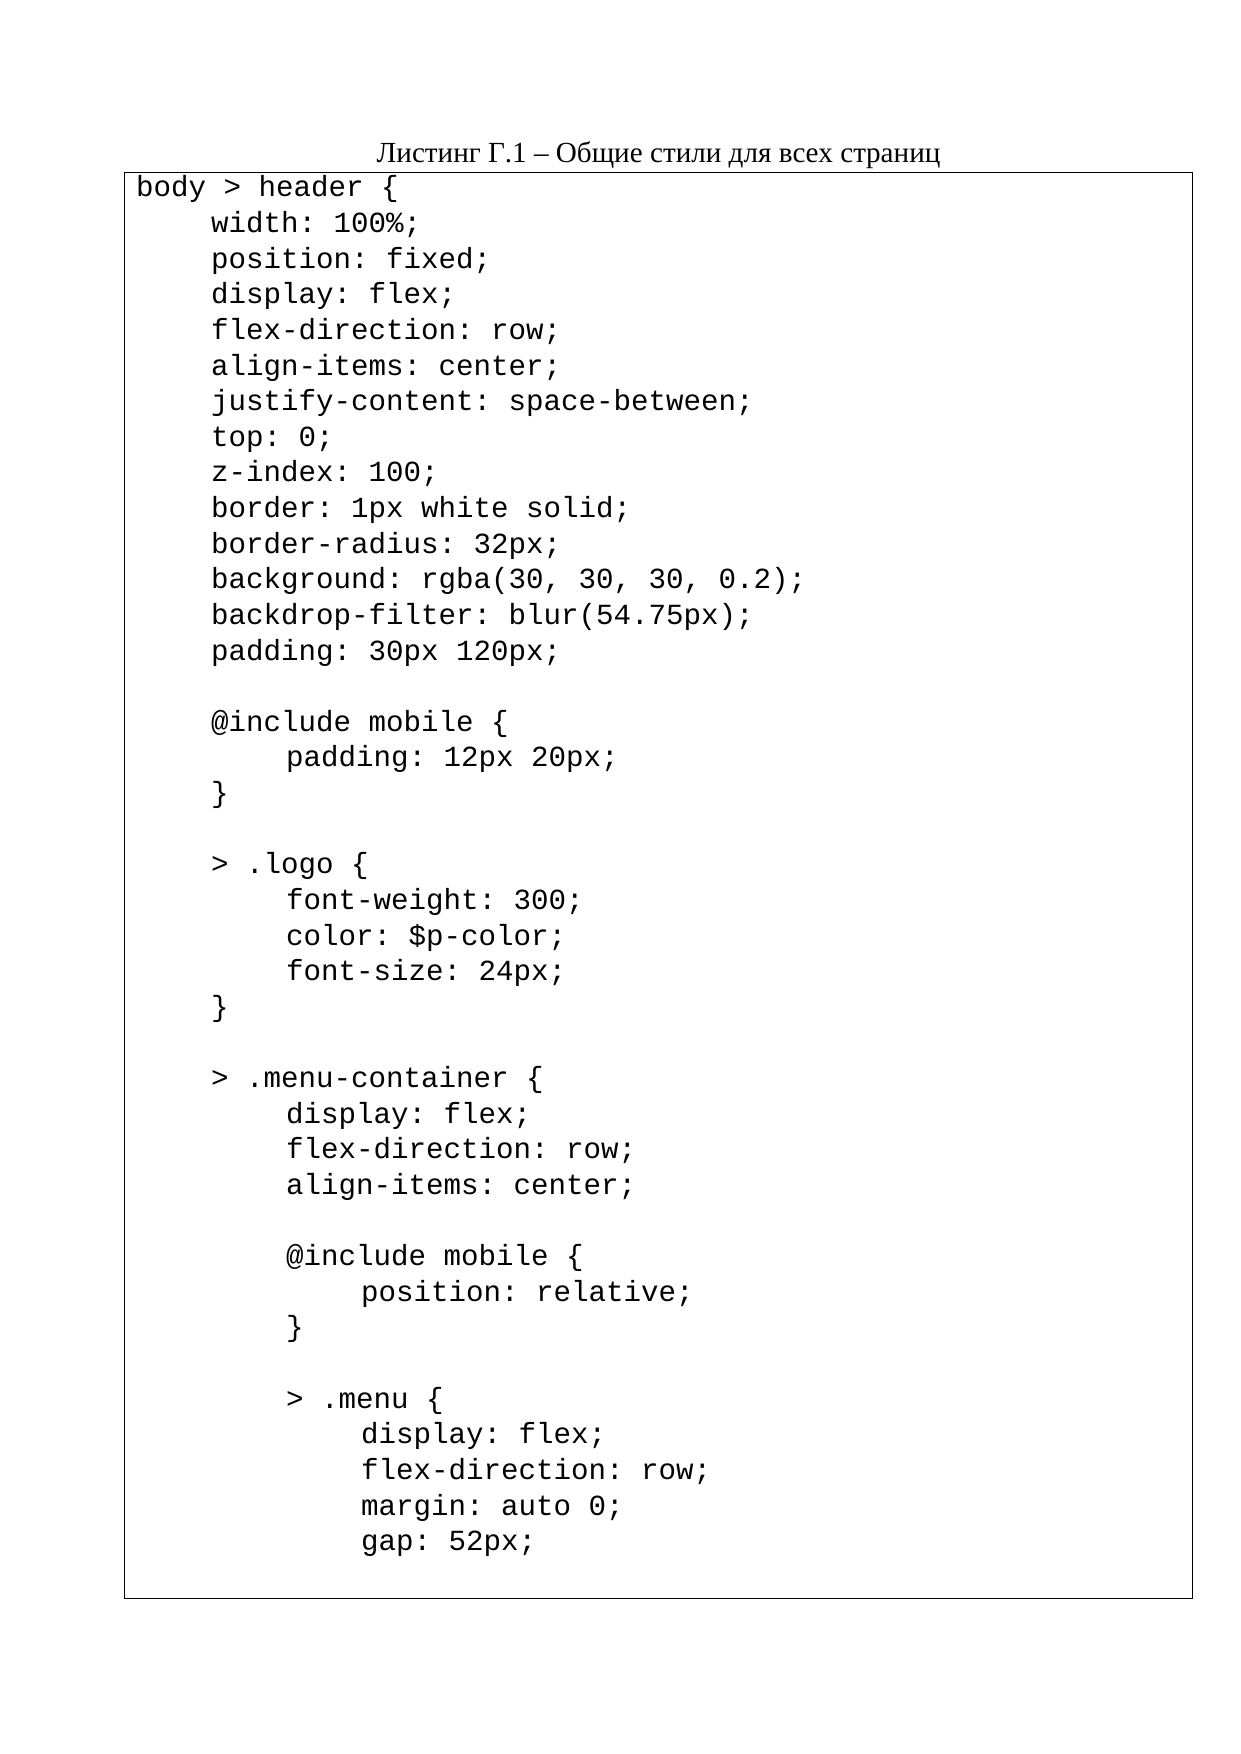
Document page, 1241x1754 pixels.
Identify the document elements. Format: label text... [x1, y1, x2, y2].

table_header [125, 173, 1192, 1598]
text Листинг Г.1 – Общие стили для всех страниц [136, 135, 1181, 169]
